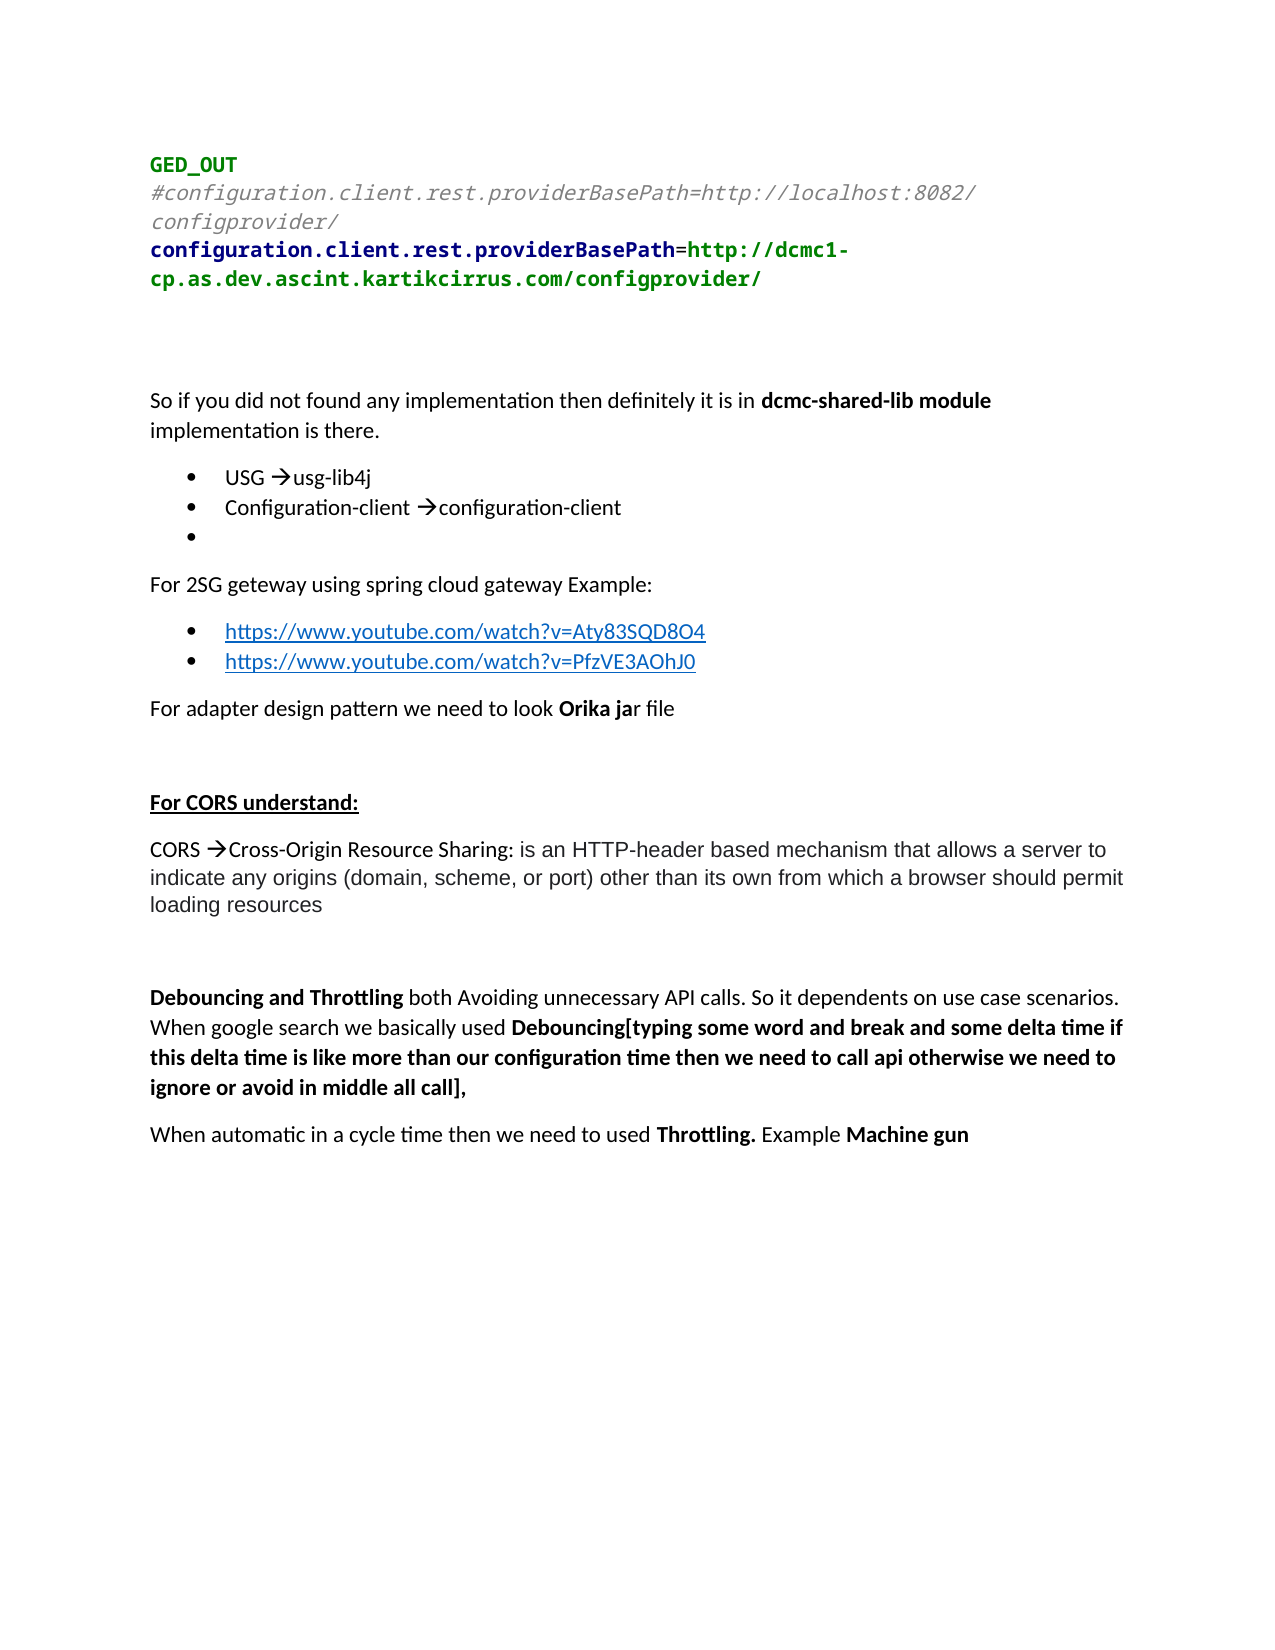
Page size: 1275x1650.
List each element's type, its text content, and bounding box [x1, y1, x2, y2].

list USG usg-lib4j [187, 463, 1125, 491]
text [150, 150, 1125, 292]
text So if you did not found any implementation then definitely it is in dcmc-shared-lib module implementation is there. [150, 386, 1125, 444]
text For 2SG geteway using spring cloud gateway Example: [150, 570, 1125, 598]
text For adapter design pattern we need to look Orika jar file [150, 694, 1125, 722]
list https://www.youtube.com/watch?v=PfzVE3AOhJ0 [187, 647, 1125, 675]
list Configuration-client configuration-client [187, 493, 1125, 521]
list https://www.youtube.com/watch?v=Aty83SQD8O4 [187, 617, 1125, 645]
text When automatic in a cycle time then we need to used Throttling. Example Machine gun [150, 1120, 1125, 1148]
text For CORS understand: [150, 788, 1125, 816]
text CORS Cross-Origin Resource Sharing: is an HTTP-header based mechanism that allows a server to indicate any origins (domain, scheme, or port) other than its own from which a browser should permit loading resources [150, 835, 1125, 917]
text Debouncing and Throttling both Avoiding unnecessary API calls. So it dependents on use case scenarios. When google search we basically used Debouncing[typing some word and break and some delta time if this delta time is like more than our configuration time then we need to call api otherwise we need to ignore or avoid in middle all call], [150, 983, 1125, 1101]
